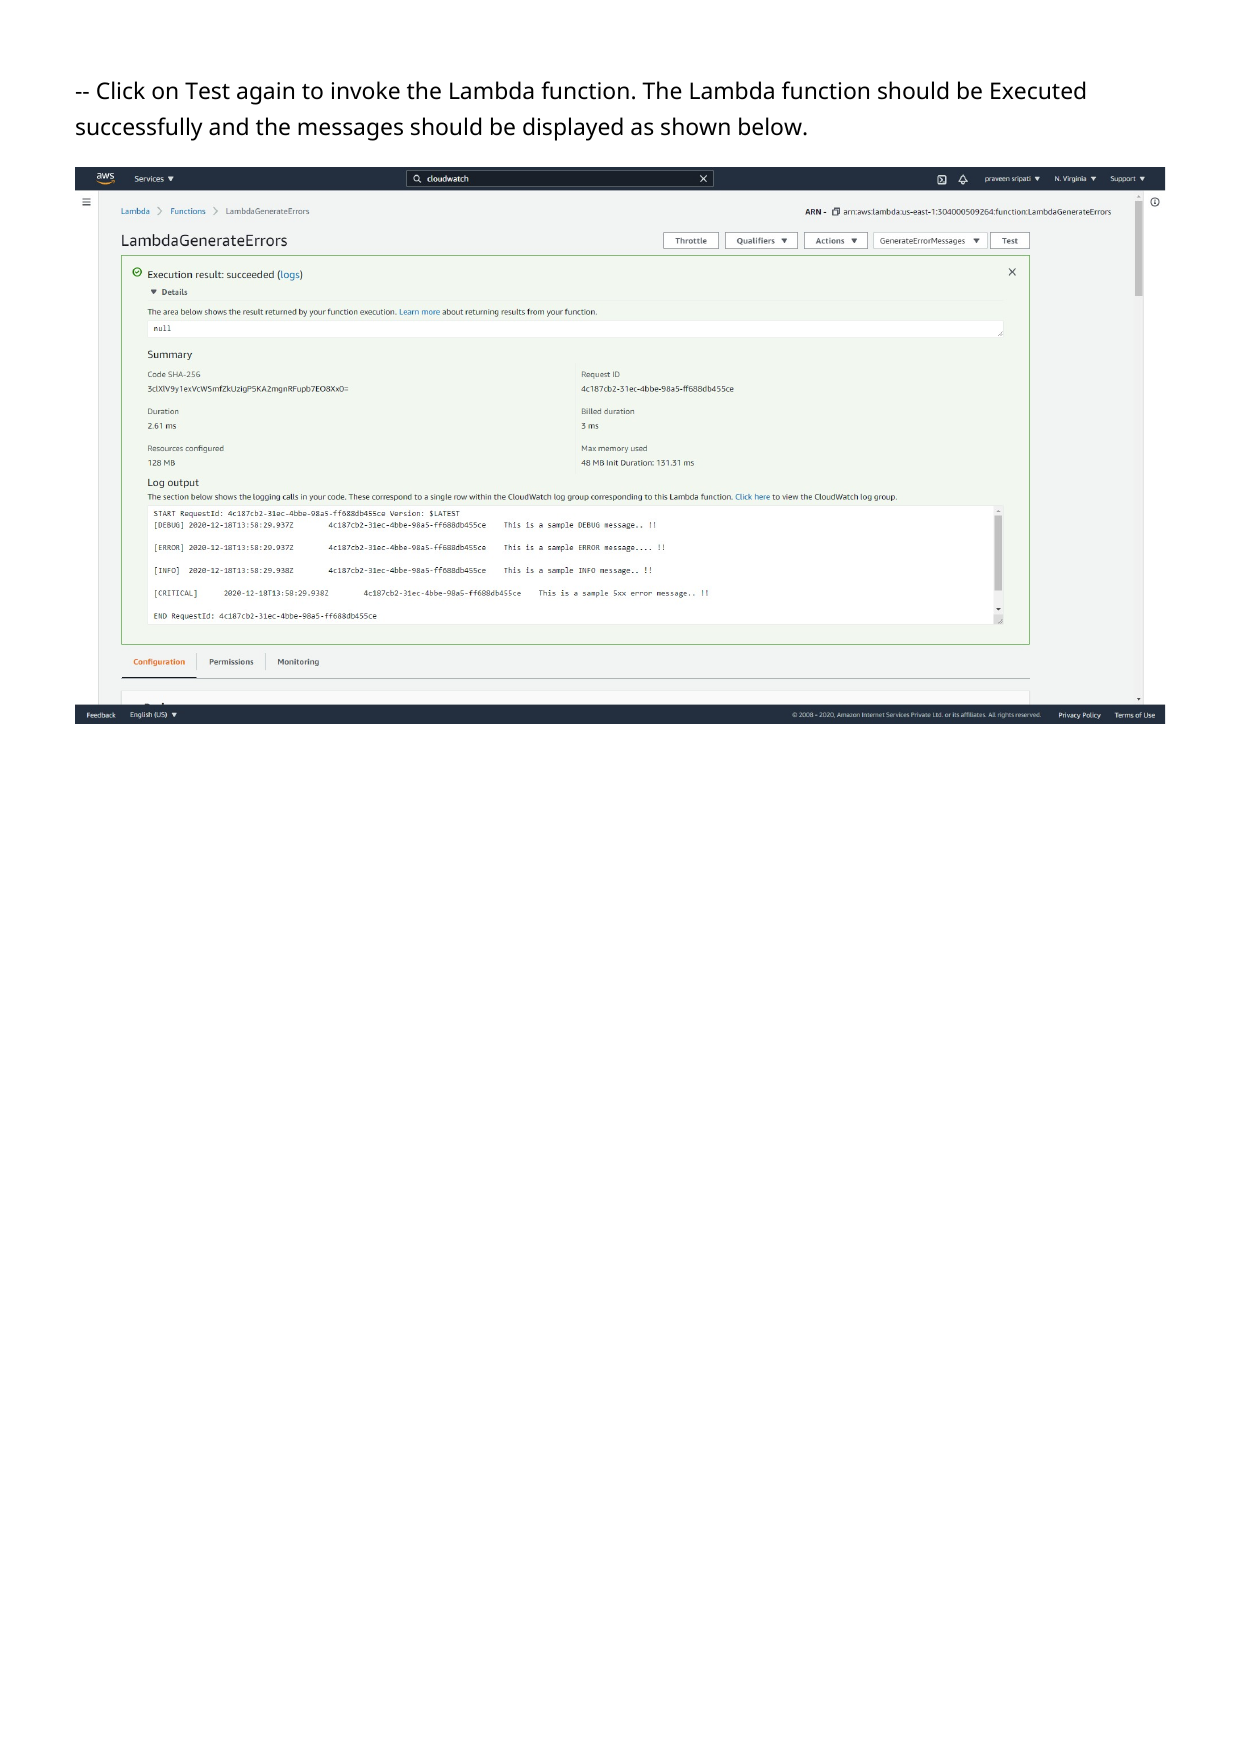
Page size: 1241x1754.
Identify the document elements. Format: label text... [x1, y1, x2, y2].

text -- Click on Test again to invoke the Lambda function. The Lambda function should be Executed successfully and the messages should be displayed as shown below. [75, 75, 1165, 142]
picture [75, 167, 1166, 724]
